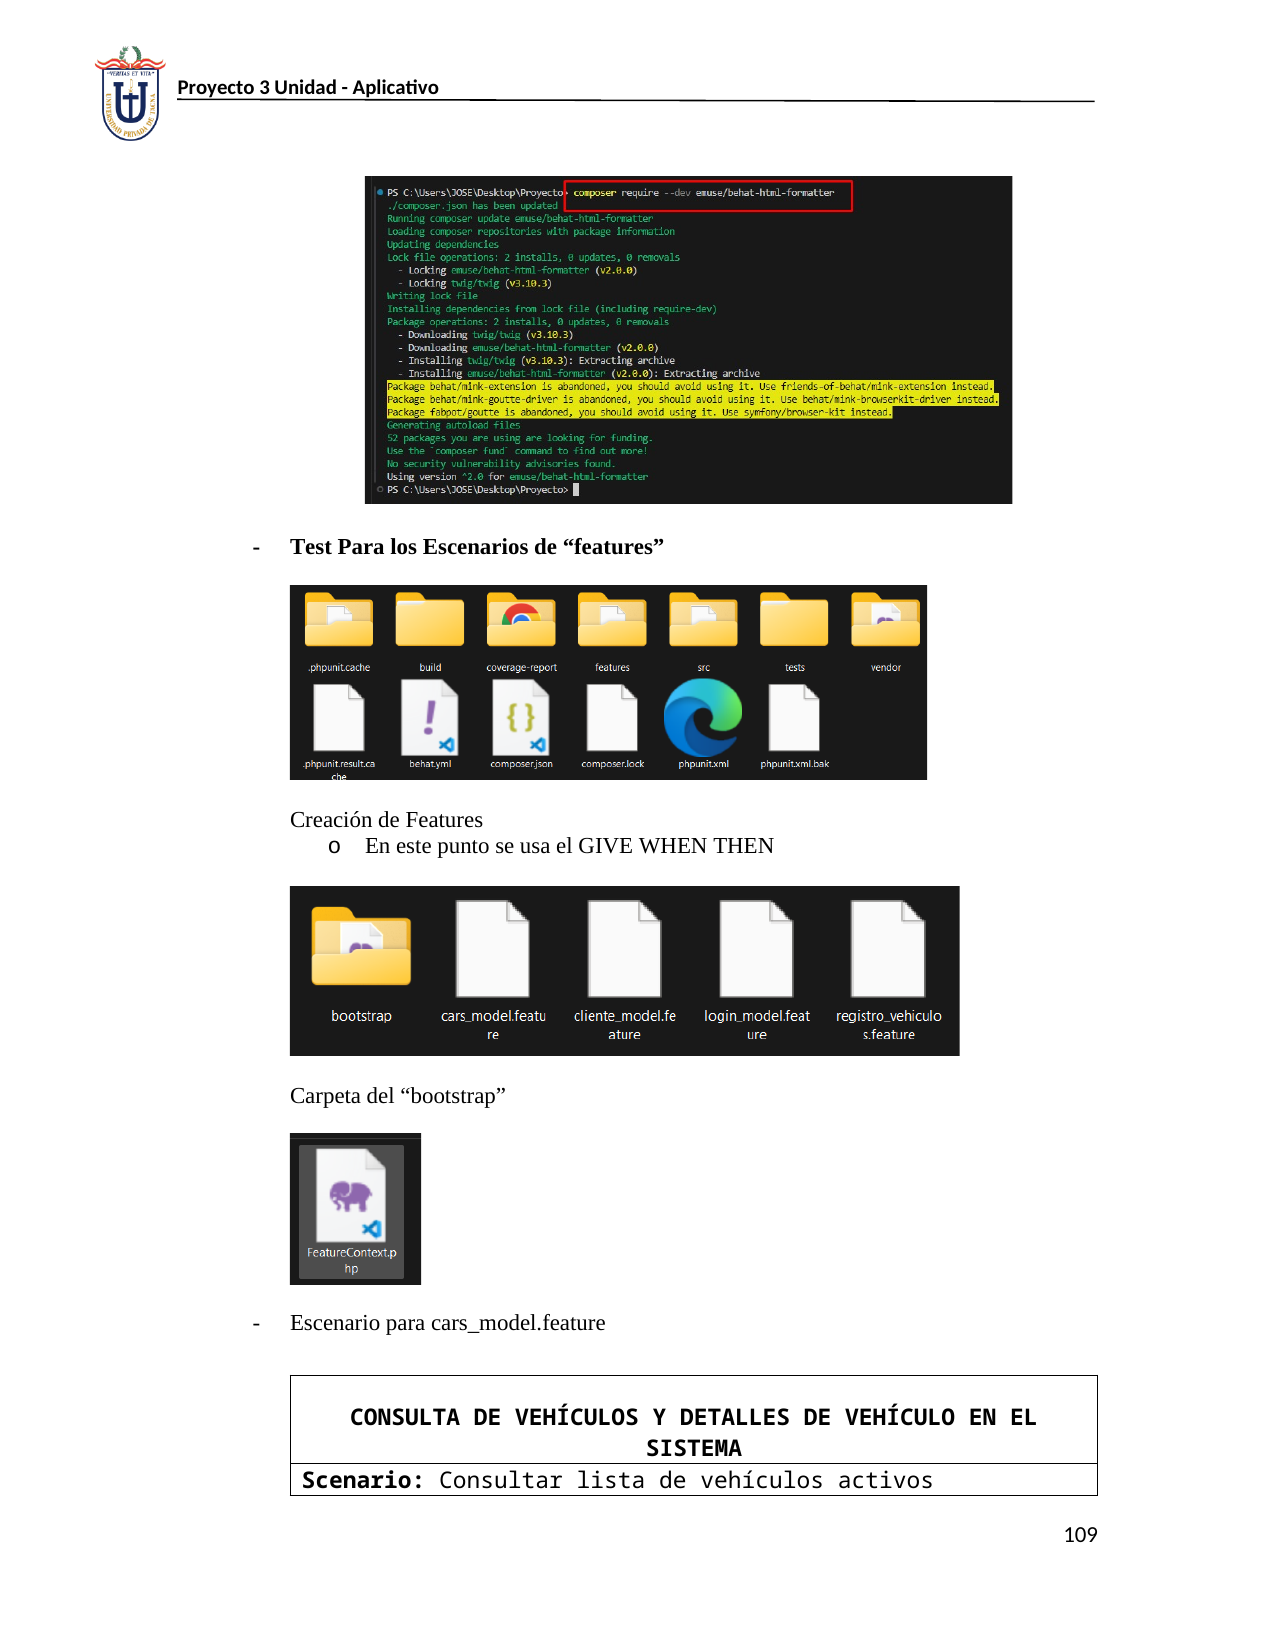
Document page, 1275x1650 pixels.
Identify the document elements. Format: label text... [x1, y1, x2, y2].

picture [289, 585, 928, 780]
list Carpeta del “bootstrap” [290, 1082, 1098, 1109]
table_cell Scenario: Consultar lista de vehículos activos [291, 1464, 1097, 1495]
list Creación de Features [290, 806, 1098, 832]
picture [94, 45, 166, 141]
list Escenario para cars_model.feature [252, 1309, 1098, 1336]
picture [289, 1133, 422, 1285]
picture [364, 176, 1013, 504]
table_header CONSULTA DE VEHÍCULOS Y DETALLES DE VEHÍCULO EN EL SISTEMA [291, 1376, 1097, 1463]
list Test Para los Escenarios de “features” [252, 533, 1098, 559]
picture [289, 886, 960, 1056]
list En este punto se usa el GIVE WHEN THEN [327, 832, 1098, 861]
